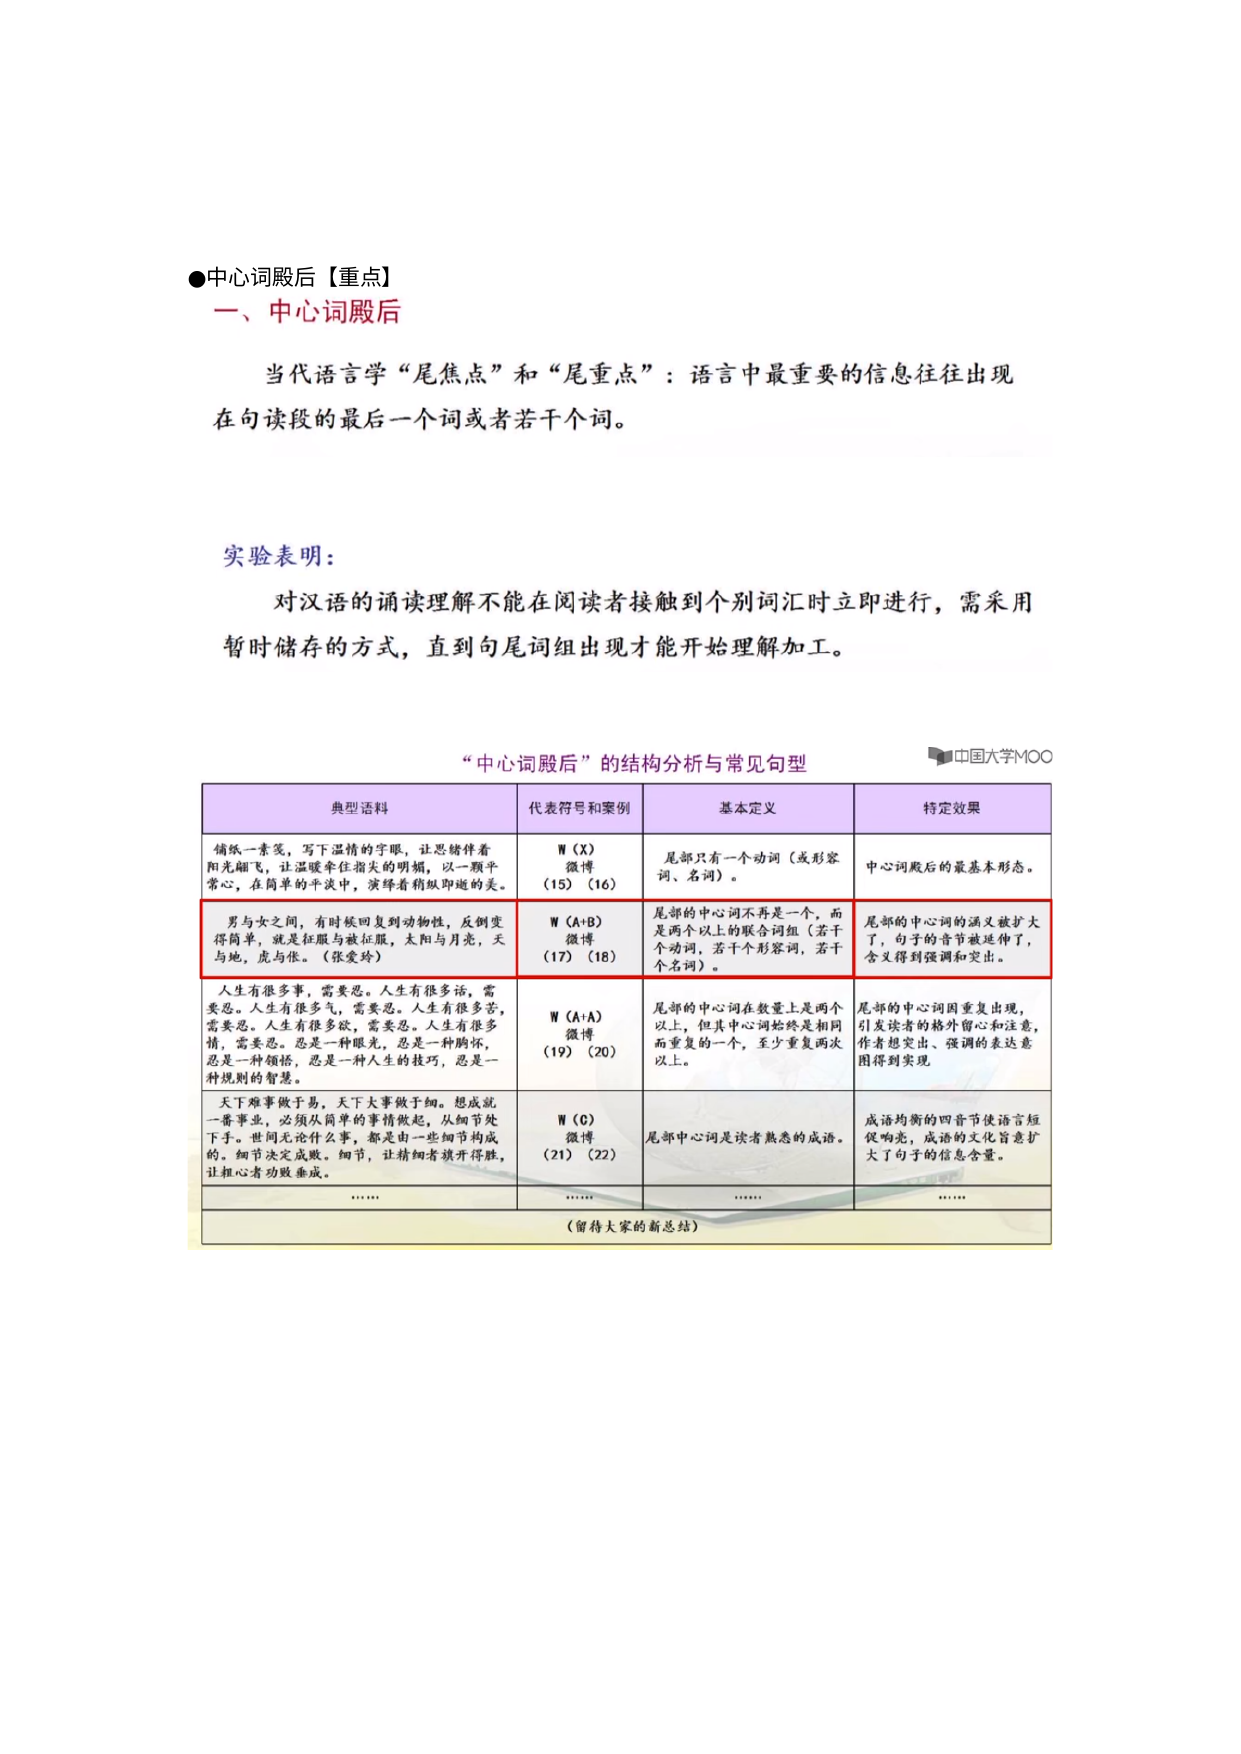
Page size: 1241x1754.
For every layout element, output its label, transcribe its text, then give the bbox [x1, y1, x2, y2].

picture [187, 747, 1053, 1250]
text ●中心词殿后【重点】 [187, 259, 1053, 292]
picture [187, 519, 1053, 672]
picture [187, 292, 1053, 457]
